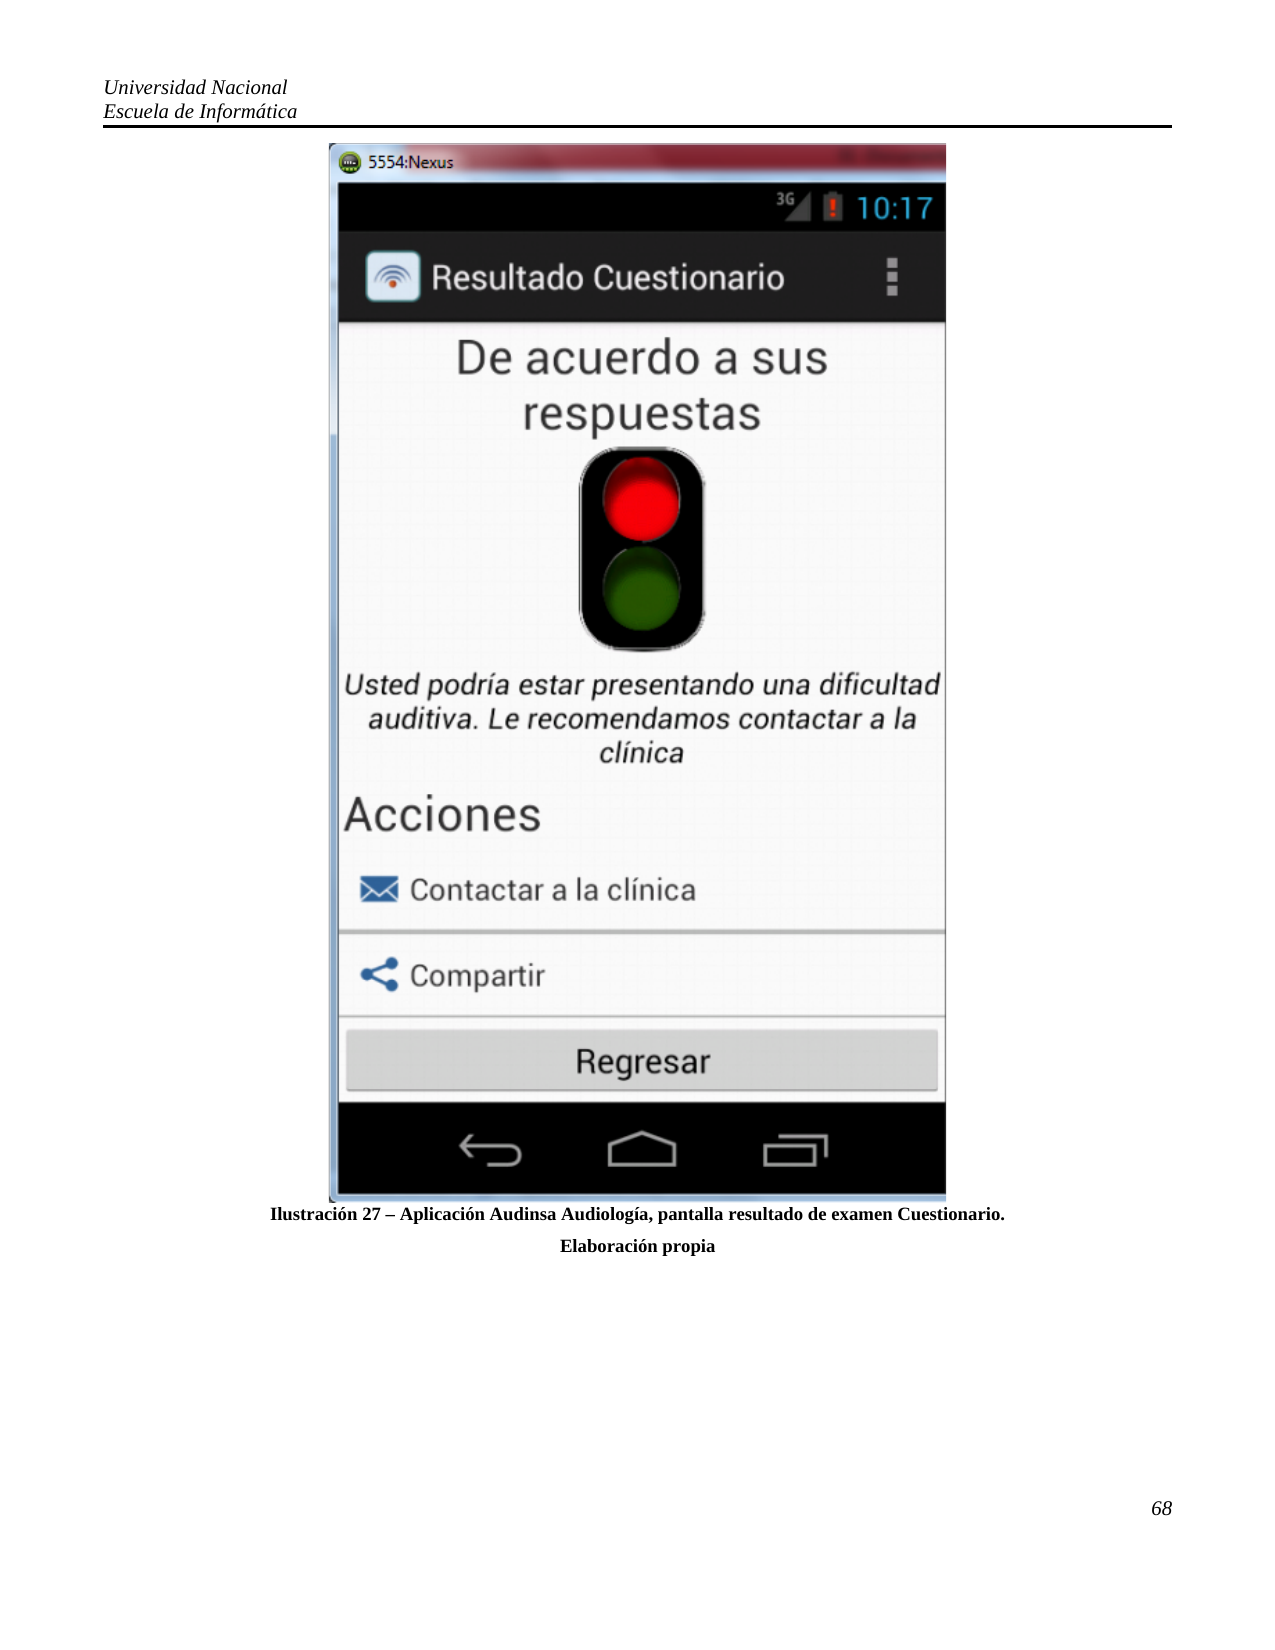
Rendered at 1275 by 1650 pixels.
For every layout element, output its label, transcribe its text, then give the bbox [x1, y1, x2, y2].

text Ilustración 23 – Aplicación Audinsa Audiología, pantalla resultado de examen Cuestionario. [103, 1203, 1172, 1224]
picture [328, 143, 947, 1203]
text Elaboración propia [103, 1235, 1172, 1257]
